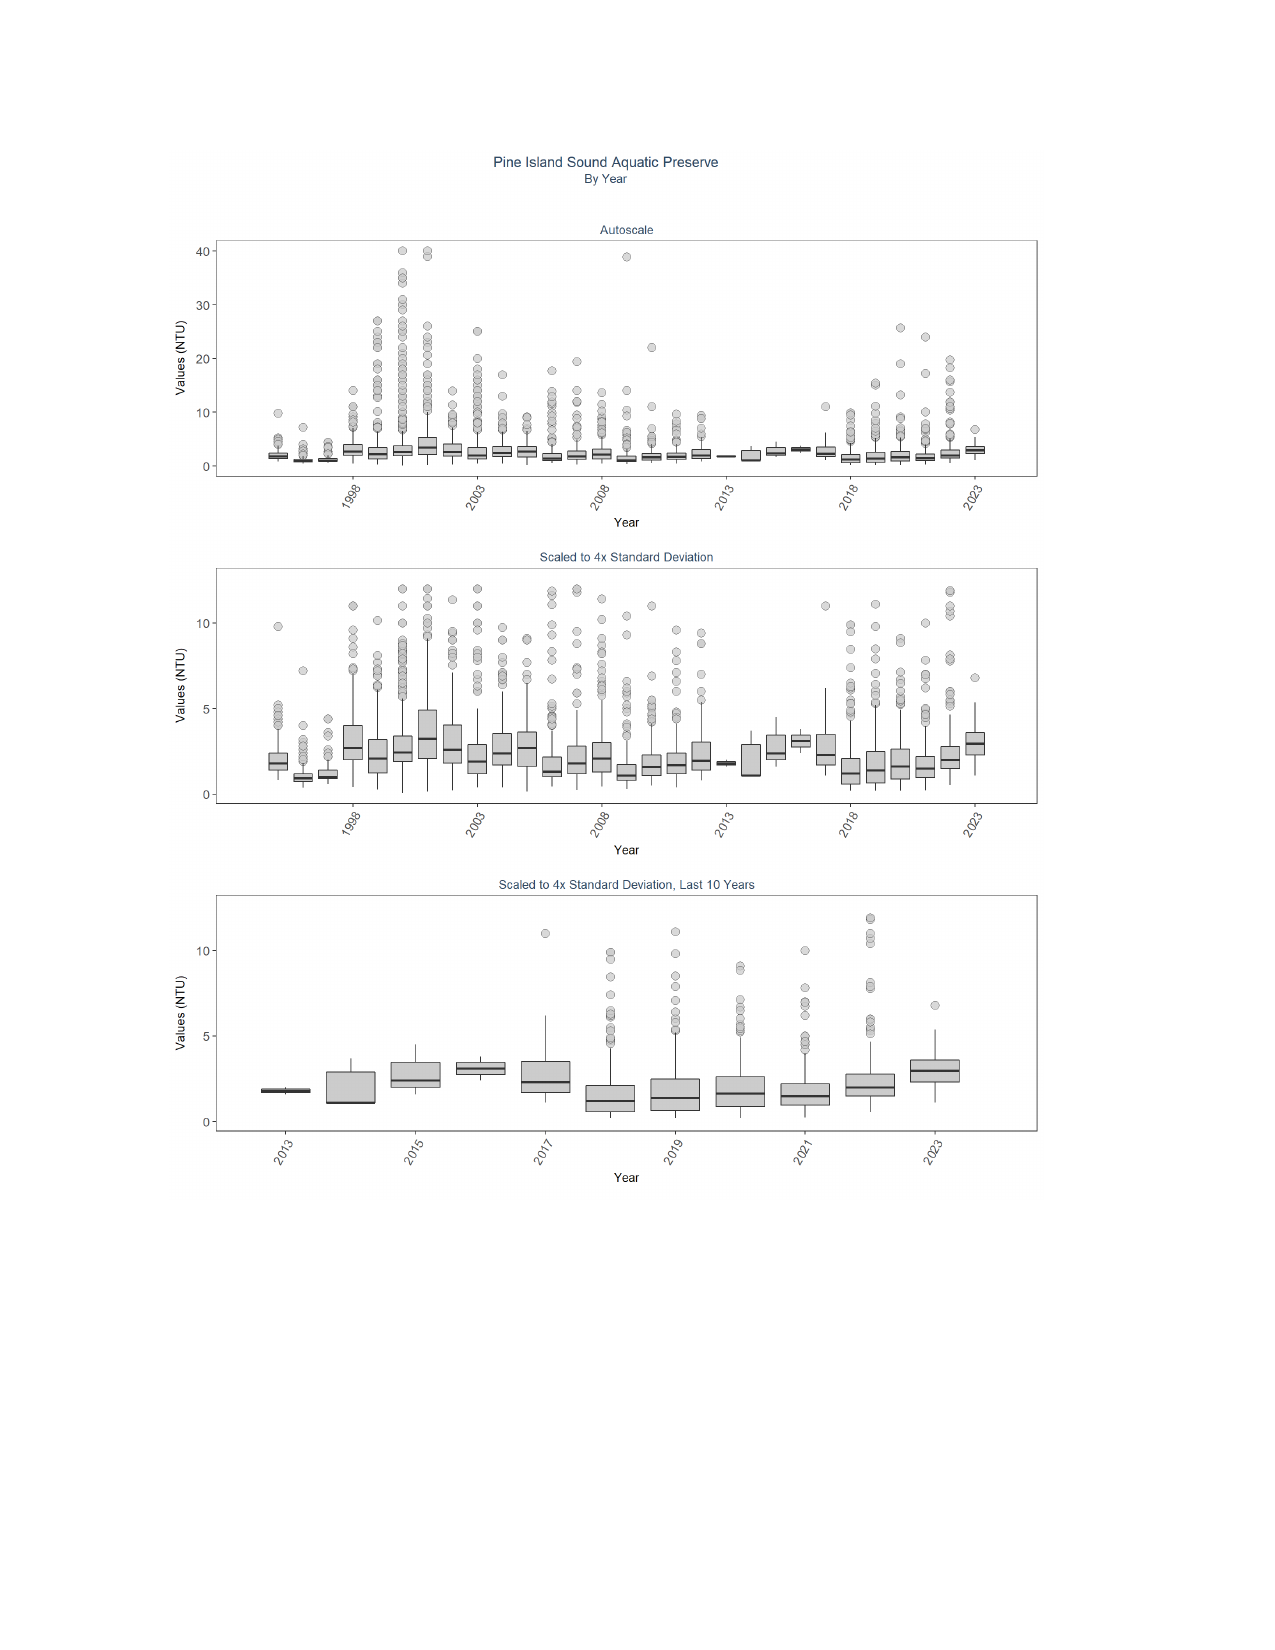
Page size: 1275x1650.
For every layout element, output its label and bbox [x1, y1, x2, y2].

picture [168, 150, 1044, 1200]
